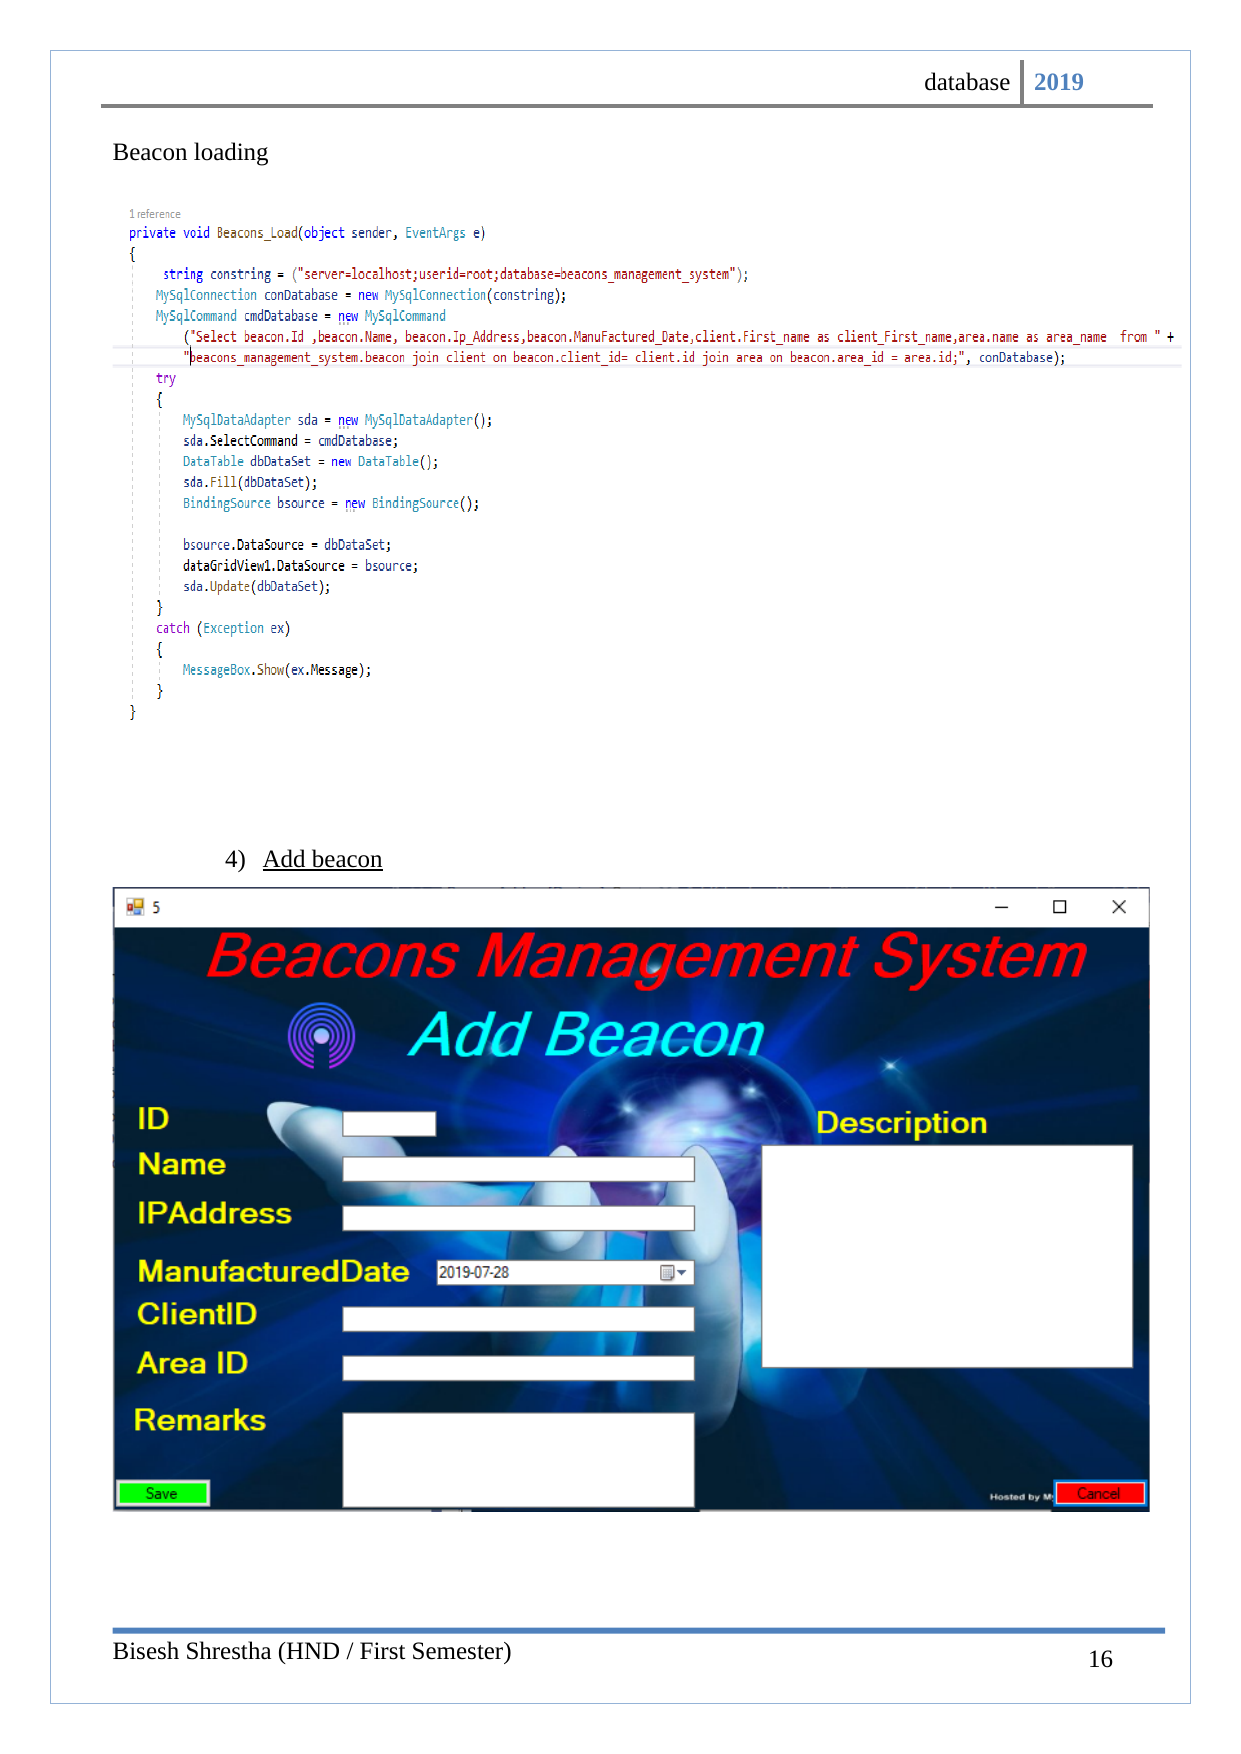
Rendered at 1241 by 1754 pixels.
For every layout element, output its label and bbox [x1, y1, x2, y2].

picture [112, 201, 1182, 731]
picture [112, 887, 1150, 1512]
